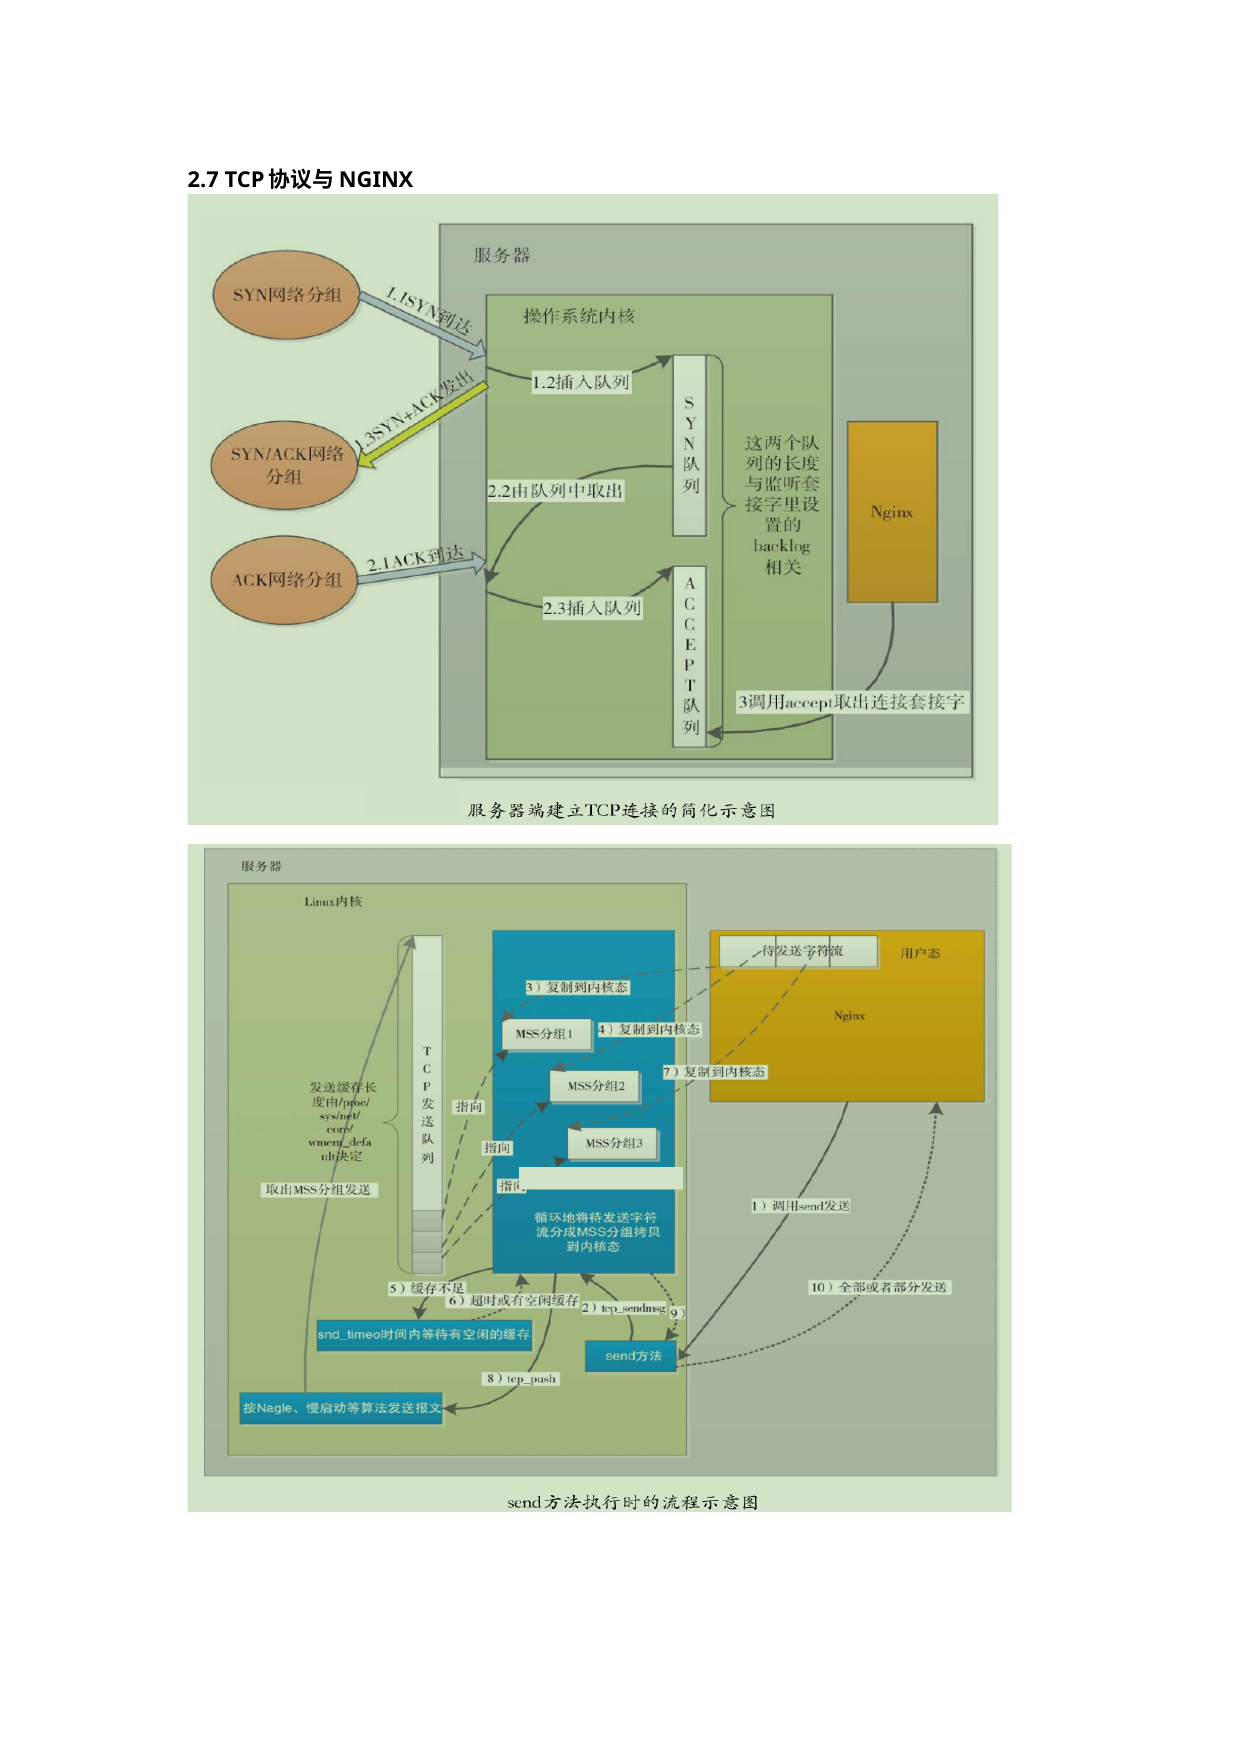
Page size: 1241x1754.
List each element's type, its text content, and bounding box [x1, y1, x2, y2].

picture [187, 844, 1012, 1512]
picture [187, 194, 999, 825]
text 2.7 TCP协议与NGINX [187, 162, 1053, 194]
